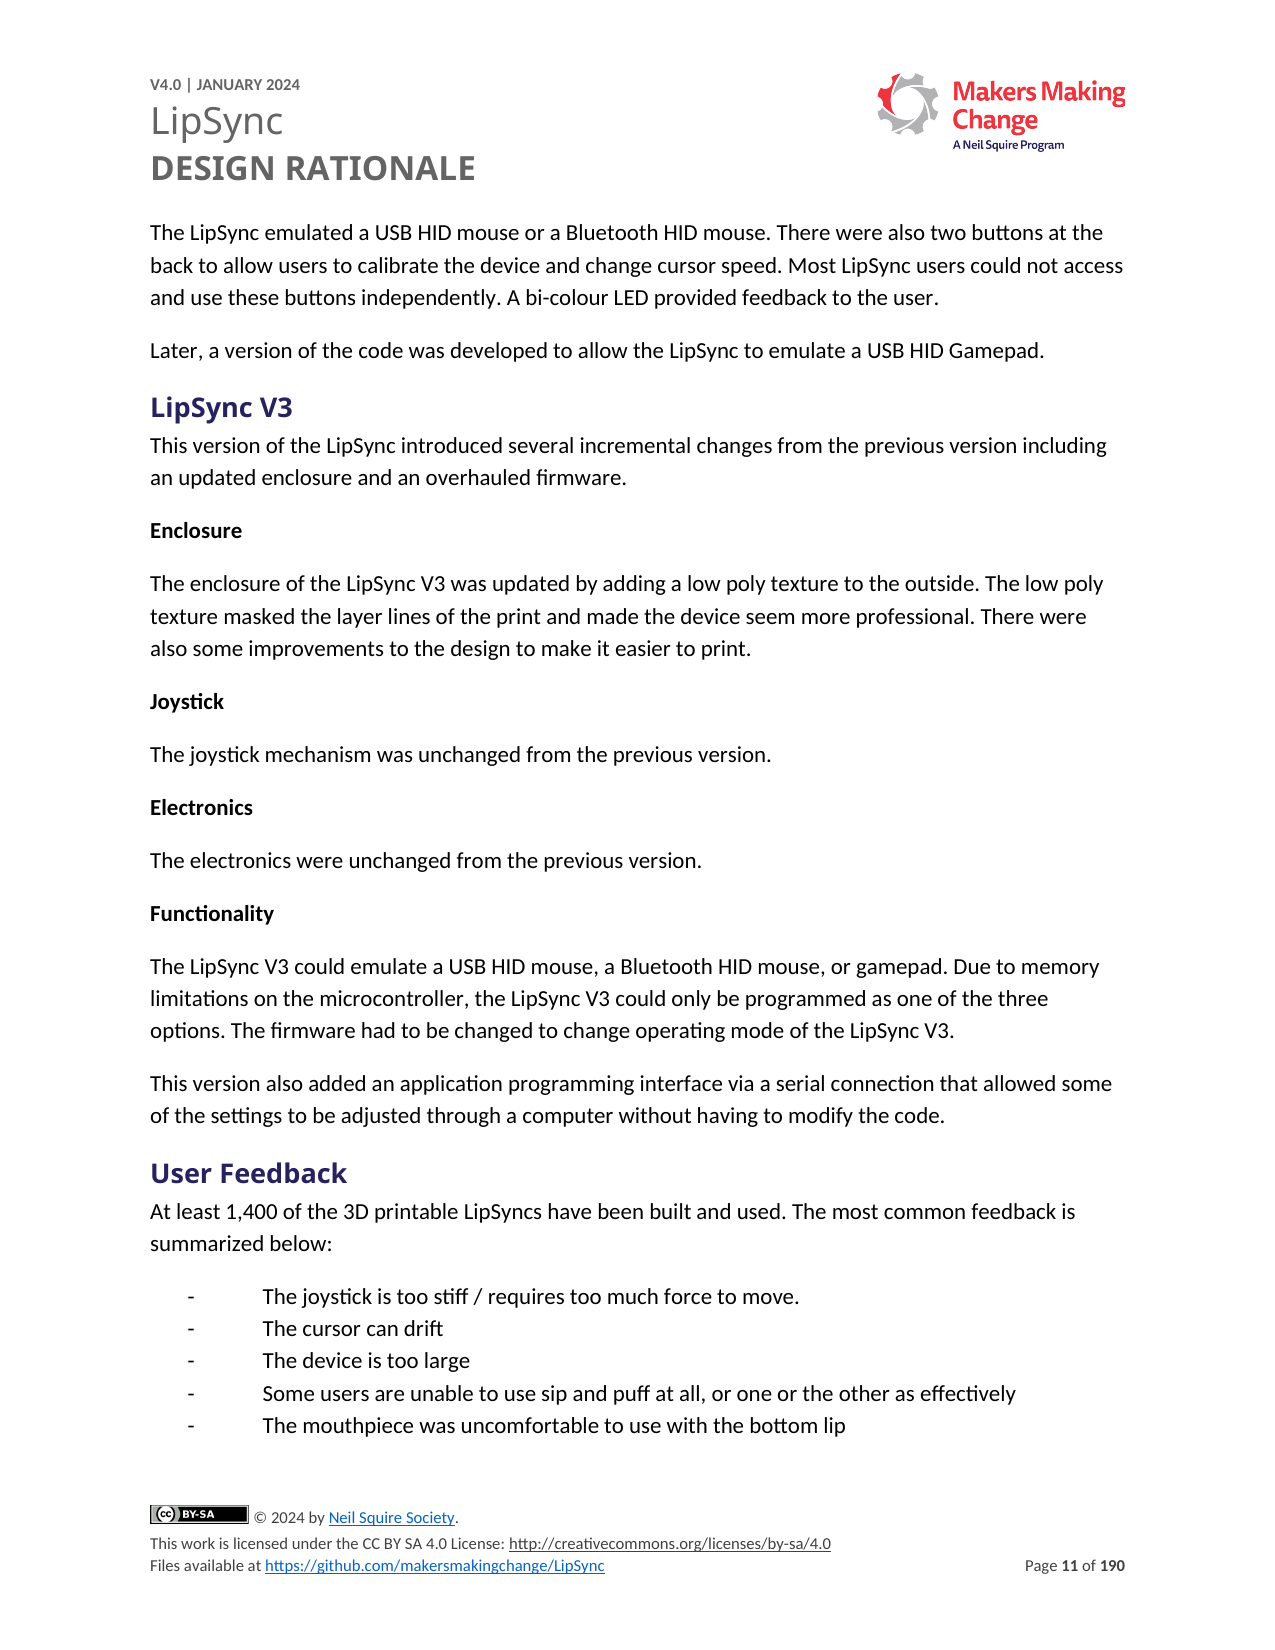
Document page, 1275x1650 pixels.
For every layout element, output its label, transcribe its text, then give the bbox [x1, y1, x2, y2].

text At least 1,400 of the 3D printable LipSyncs have been built and used. The most common feedback is summarized below: [150, 1197, 1125, 1257]
subtitle LipSync V3 [150, 389, 1125, 426]
subtitle User Feedback [150, 1155, 1125, 1192]
text Enclosure [150, 517, 1125, 544]
list The joystick is too stiff / requires too much force to move. [187, 1282, 1125, 1310]
text Later, a version of the code was developed to allow the LipSync to emulate a USB HID Gamepad. [150, 336, 1125, 364]
picture [150, 1505, 249, 1524]
list The cursor can drift [187, 1314, 1125, 1342]
picture [877, 73, 1125, 152]
text This version of the LipSync introduced several incremental changes from the previous version including an updated enclosure and an overhauled firmware. [150, 431, 1125, 492]
text Joystick [150, 687, 1125, 715]
text The LipSync emulated a USB HID mouse or a Bluetooth HID mouse. There were also two buttons at the back to allow users to calibrate the device and change cursor speed. Most LipSync users could not access and use these buttons independently. A bi-colour LED provided feedback to the user. [150, 218, 1125, 311]
text The joystick mechanism was unchanged from the previous version. [150, 740, 1125, 768]
text The electronics were unchanged from the previous version. [150, 846, 1125, 874]
text The enclosure of the LipSync V3 was updated by adding a low poly texture to the outside. The low poly texture masked the layer lines of the print and made the device seem more professional. There were also some improvements to the design to make it easier to print. [150, 569, 1125, 662]
text This version also added an application programming interface via a serial connection that allowed some of the settings to be adjusted through a computer without having to modify the code. [150, 1069, 1125, 1130]
text Functionality [150, 899, 1125, 927]
list Some users are unable to use sip and puff at all, or one or the other as effectively [187, 1379, 1125, 1407]
list The mouthpiece was uncomfortable to use with the bottom lip [187, 1411, 1125, 1439]
text The LipSync V3 could emulate a USB HID mouse, a Bluetooth HID mouse, or gamepad. Due to memory limitations on the microcontroller, the LipSync V3 could only be programmed as one of the three options. The firmware had to be changed to change operating mode of the LipSync V3. [150, 952, 1125, 1044]
text Electronics [150, 793, 1125, 821]
list The device is too large [187, 1347, 1125, 1375]
